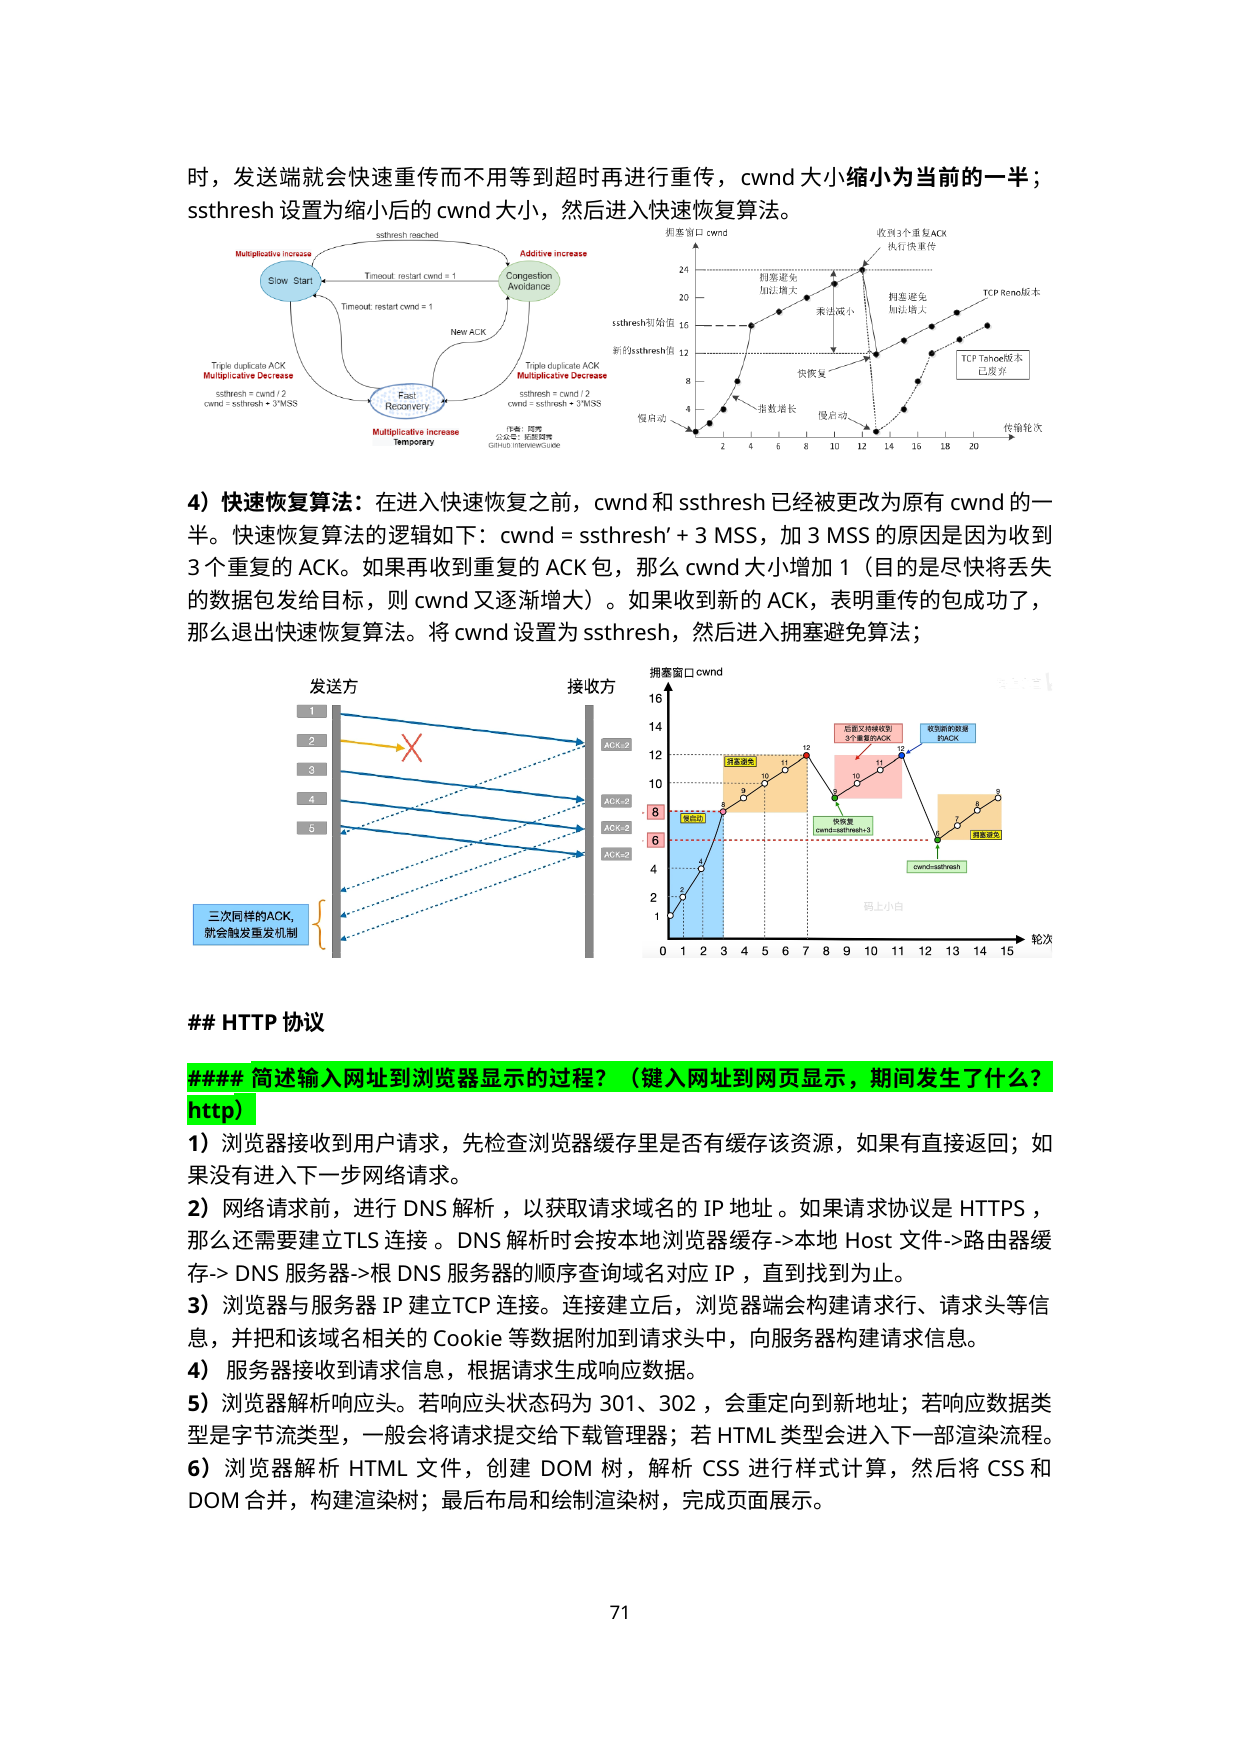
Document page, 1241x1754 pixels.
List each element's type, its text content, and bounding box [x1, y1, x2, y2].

text 2）⽹络请求前，进⾏ DNS解析 ，以获取请求域名的 IP地址 。如果请求协议是 HTTPS ，那么还需要建⽴TLS连接 。DNS解析时会按本地浏览器缓存->本地 Host ⽂件->路由器缓存-> DNS 服务器->根 DNS 服务器的顺序查询域名对应 IP ，直到找到为⽌。 [187, 1190, 1053, 1288]
text 6）浏览器解析 HTML ⽂件，创建 DOM 树，解析 CSS 进⾏样式计算，然后将CSS和DOM合并，构建渲染树；最后布局和绘制渲染树，完成⻚⾯展示。 [187, 1450, 1053, 1515]
text 1）浏览器接收到⽤户请求，先检查浏览器缓存⾥是否有缓存该资源，如果有直接返回；如果没有进⼊下⼀步⽹络请求。 [187, 1125, 1053, 1190]
picture [188, 662, 1053, 958]
text 4） 服务器接收到请求信息，根据请求⽣成响应数据。 [187, 1353, 1053, 1385]
text 4）快速恢复算法：在进入快速恢复之前，cwnd和ssthresh已经被更改为原有cwnd的一 [187, 485, 1053, 517]
text 3）浏览器与服务器IP建⽴TCP连接。连接建⽴后，浏览器端会构建请求⾏、请求头等信息，并把和该域名相关的 Cookie 等数据附加到请求头中，向服务器构建请求信息。 [187, 1288, 1053, 1353]
subtitle ## HTTP协议 [187, 1005, 1053, 1037]
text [187, 160, 1053, 225]
text 5）浏览器解析响应头。若响应头状态码为 301、302 ，会重定向到新地址；若响应数据类型是字节流类型，⼀般会将请求提交给下载管理器；若HTML类型会进⼊下⼀部渲染流程。 [187, 1385, 1053, 1450]
text #### 简述输入网址到浏览器显示的过程？（键入网址到网页显示，期间发生了什么？http） [187, 1092, 1053, 1125]
text 半。快速恢复算法的逻辑如下：cwnd = ssthresh’ + 3 MSS，加3 MSS的原因是因为收到3个重复的ACK。如果再收到重复的ACK包，那么cwnd大小增加1（目的是尽快将丢失的数据包发给目标，则cwnd又逐渐增大）。如果收到新的ACK，表明重传的包成功了，那么退出快速恢复算法。将cwnd设置为ssthresh，然后进入拥塞避免算法； [187, 517, 1053, 647]
picture [197, 225, 1043, 452]
